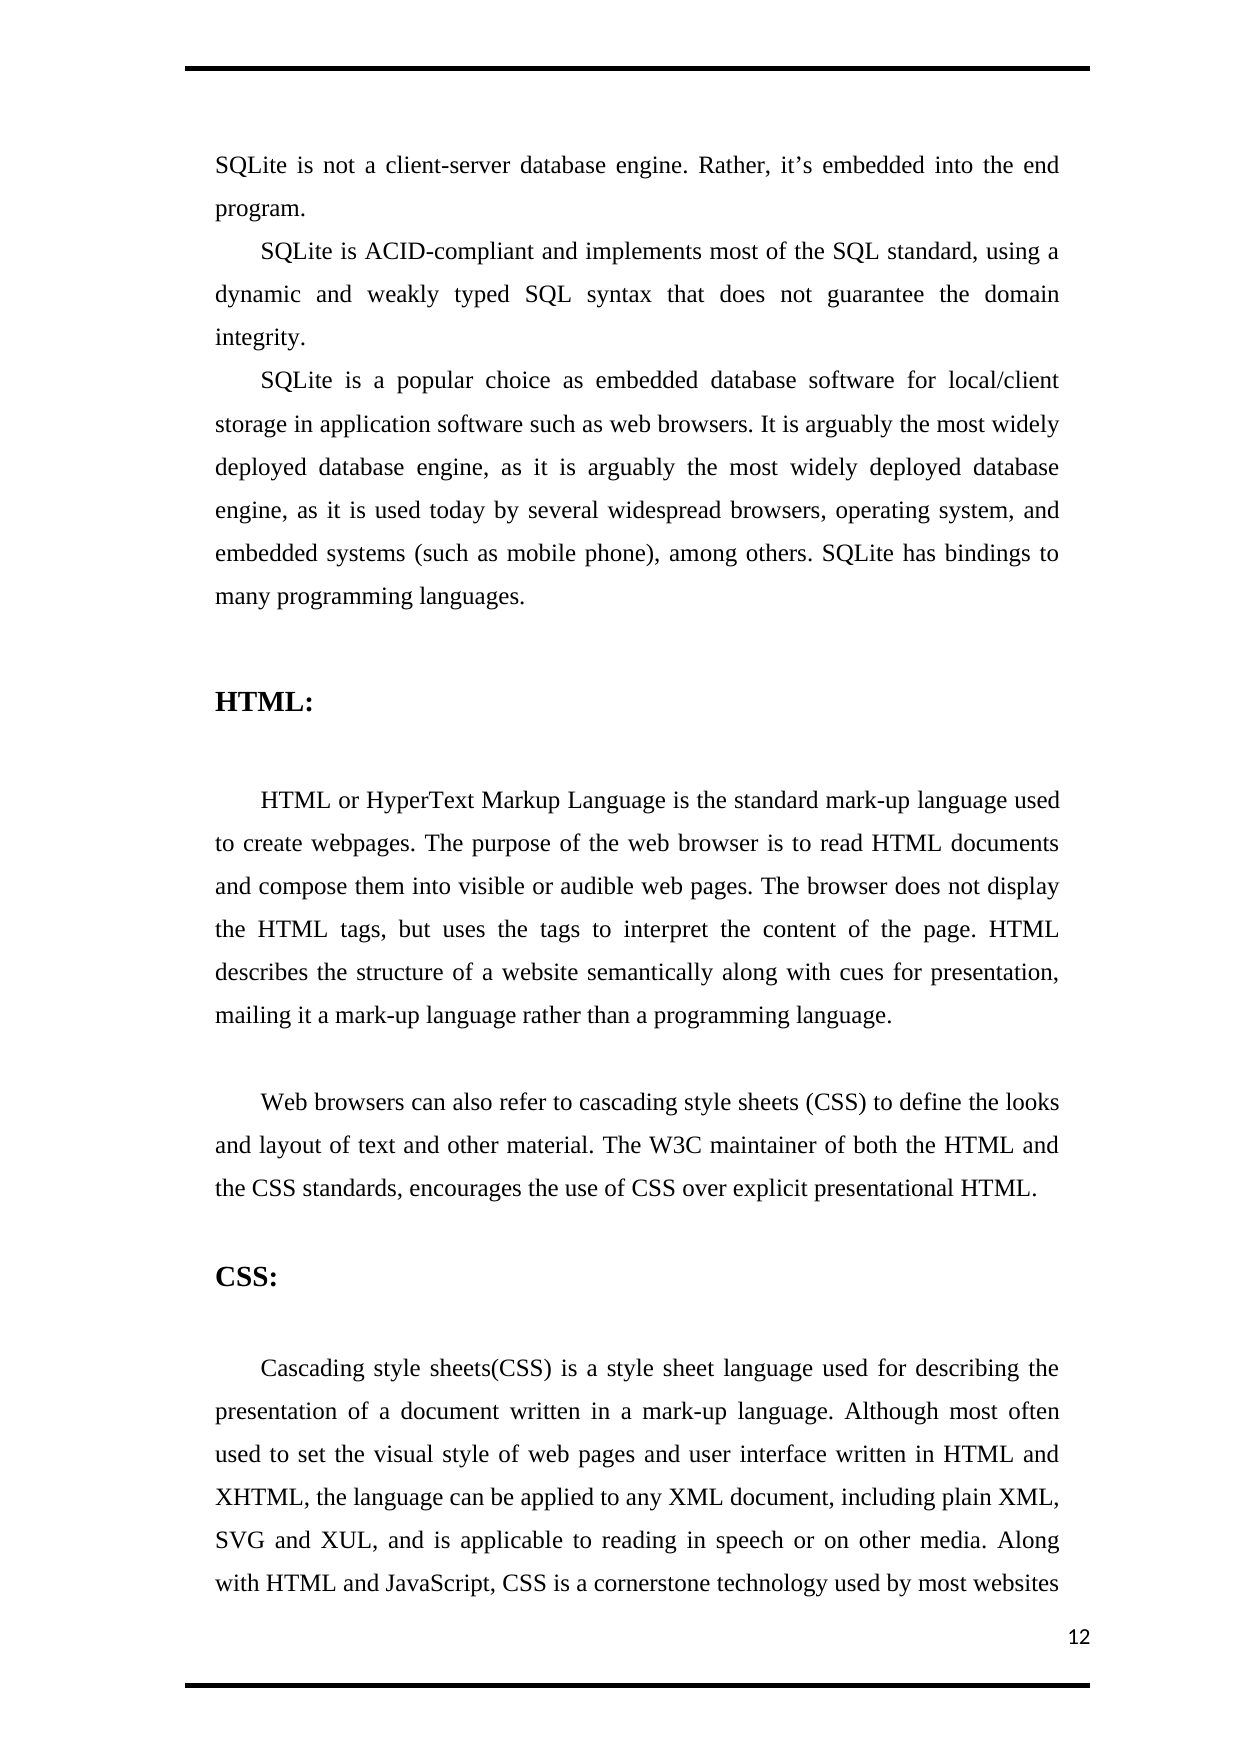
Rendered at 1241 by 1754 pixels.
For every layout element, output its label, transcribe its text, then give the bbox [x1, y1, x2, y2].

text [215, 150, 1061, 222]
text HTML: [215, 684, 1061, 718]
text Web browsers can also refer to cascading style sheets (CSS) to define the looks and layout of text and other material. The W3C maintainer of both the HTML and the CSS standards, encourages the use of CSS over explicit presentational HTML. [215, 1087, 1061, 1202]
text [215, 1353, 1061, 1597]
text SQLite is a popular choice as embedded database software for local/client storage in application software such as web browsers. It is arguably the most widely deployed database engine, as it is arguably the most widely deployed database engine, as it is used today by several widespread browsers, operating system, and embedded systems (such as mobile phone), among others. SQLite has bindings to many programming languages. [215, 366, 1061, 610]
text CSS: [215, 1259, 1061, 1293]
text SQLite is ACID-compliant and implements most of the SQL standard, using a dynamic and weakly typed SQL syntax that does not guarantee the domain integrity. [215, 236, 1061, 351]
text HTML or HyperText Markup Language is the standard mark-up language used to create webpages. The purpose of the web browser is to read HTML documents and compose them into visible or audible web pages. The browser does not display the HTML tags, but uses the tags to interpret the content of the page. HTML describes the structure of a website semantically along with cues for presentation, mailing it a mark-up language rather than a programming language. [215, 785, 1061, 1029]
